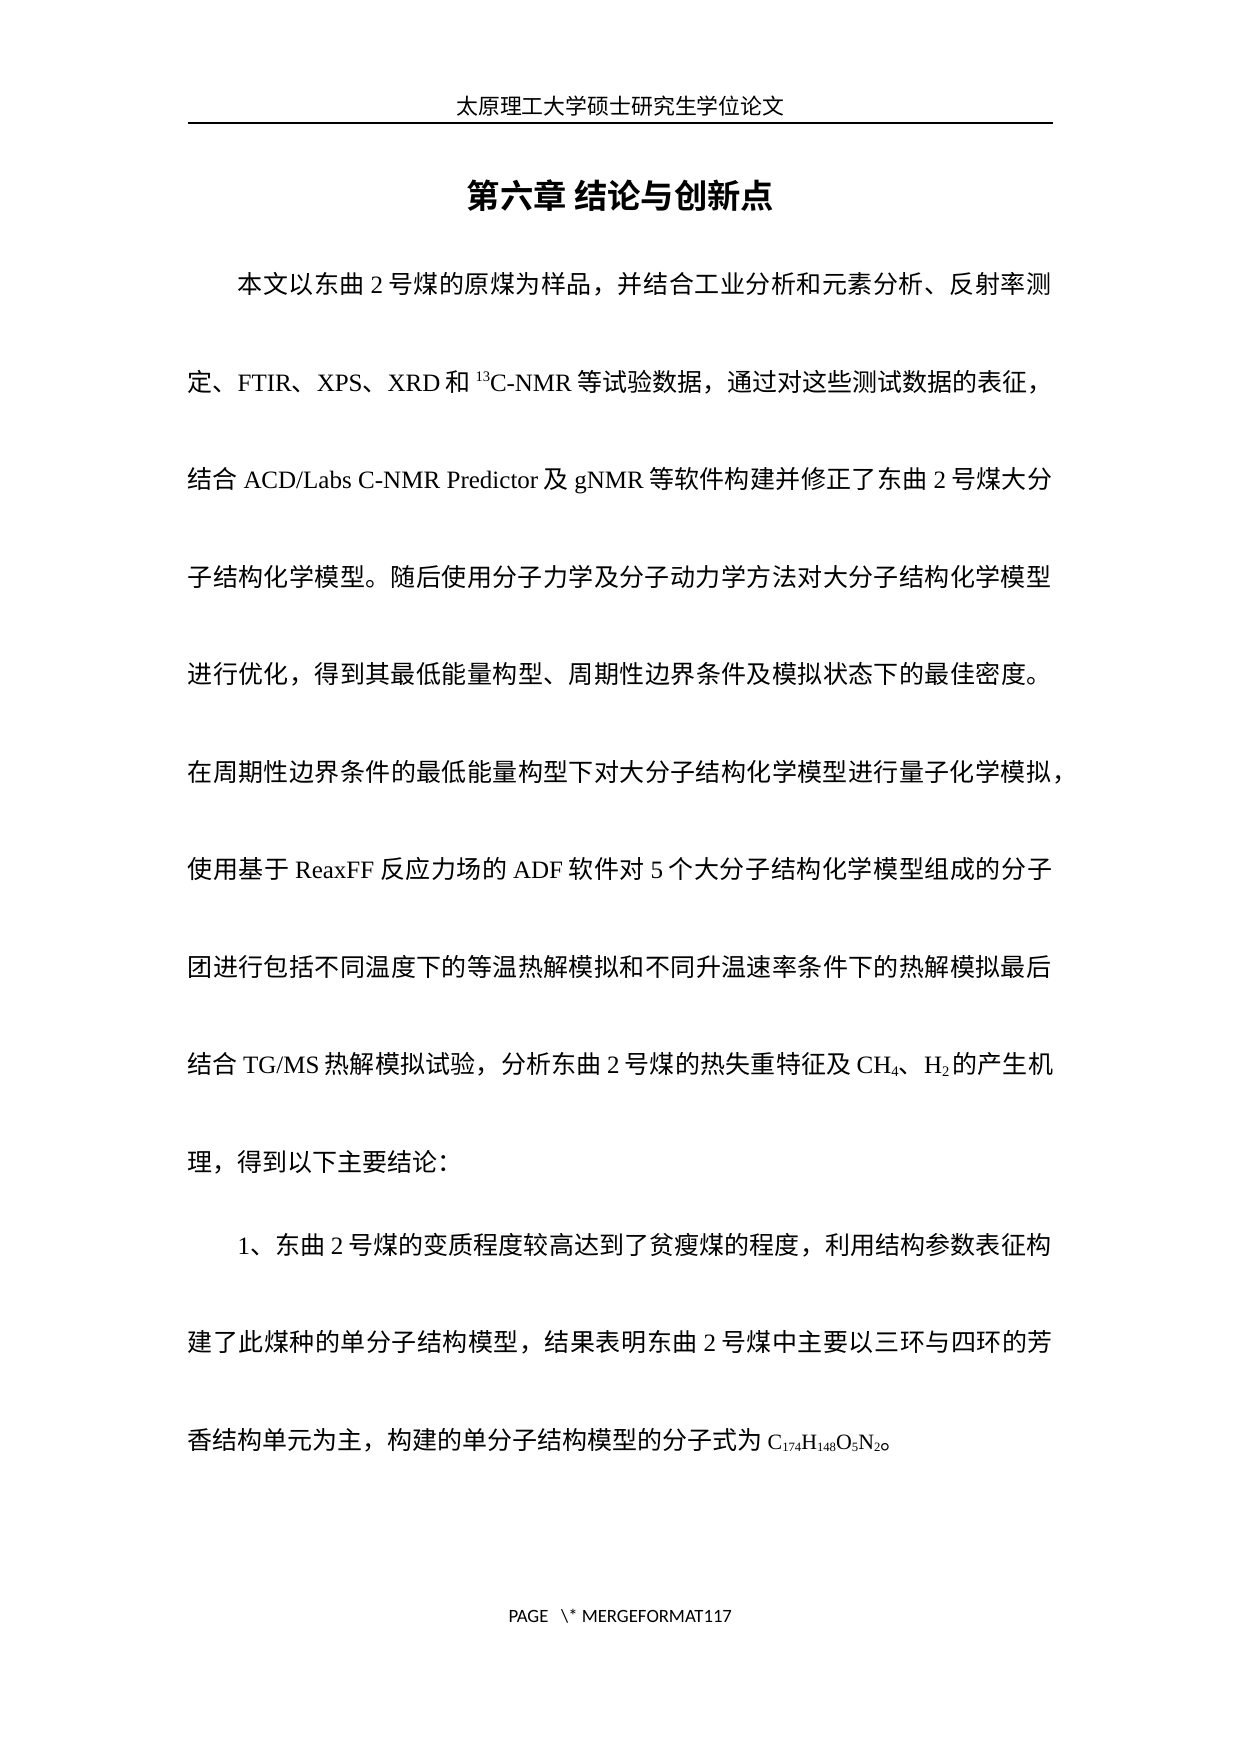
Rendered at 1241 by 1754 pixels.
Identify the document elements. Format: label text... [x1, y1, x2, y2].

text 1、东曲2号煤的变质程度较高达到了贫瘦煤的程度，利用结构参数表征构建了此煤种的单分子结构模型，结果表明东曲2号煤中主要以三环与四环的芳香结构单元为主，构建的单分子结构模型的分子式为C174H148O5N2。 [187, 1211, 1053, 1471]
text 第六章 结论与创新点 [187, 161, 1053, 226]
text 本文以东曲2号煤的原煤为样品，并结合工业分析和元素分析、反射率测定、FTIR、XPS、XRD和13C-NMR等试验数据，通过对这些测试数据的表征，结合ACD/Labs C-NMR Predictor及gNMR等软件构建并修正了东曲2号煤大分子结构化学模型。随后使用分子力学及分子动力学方法对大分子结构化学模型进行优化，得到其最低能量构型、周期性边界条件及模拟状态下的最佳密度。在周期性边界条件的最低能量构型下对大分子结构化学模型进行量子化学模拟，使用基于ReaxFF反应力场的ADF软件对5个大分子结构化学模型组成的分子团进行包括不同温度下的等温热解模拟和不同升温速率条件下的热解模拟最后结合TG/MS热解模拟试验，分析东曲2号煤的热失重特征及CH4、H2的产生机理，得到以下主要结论： [187, 250, 1053, 1193]
